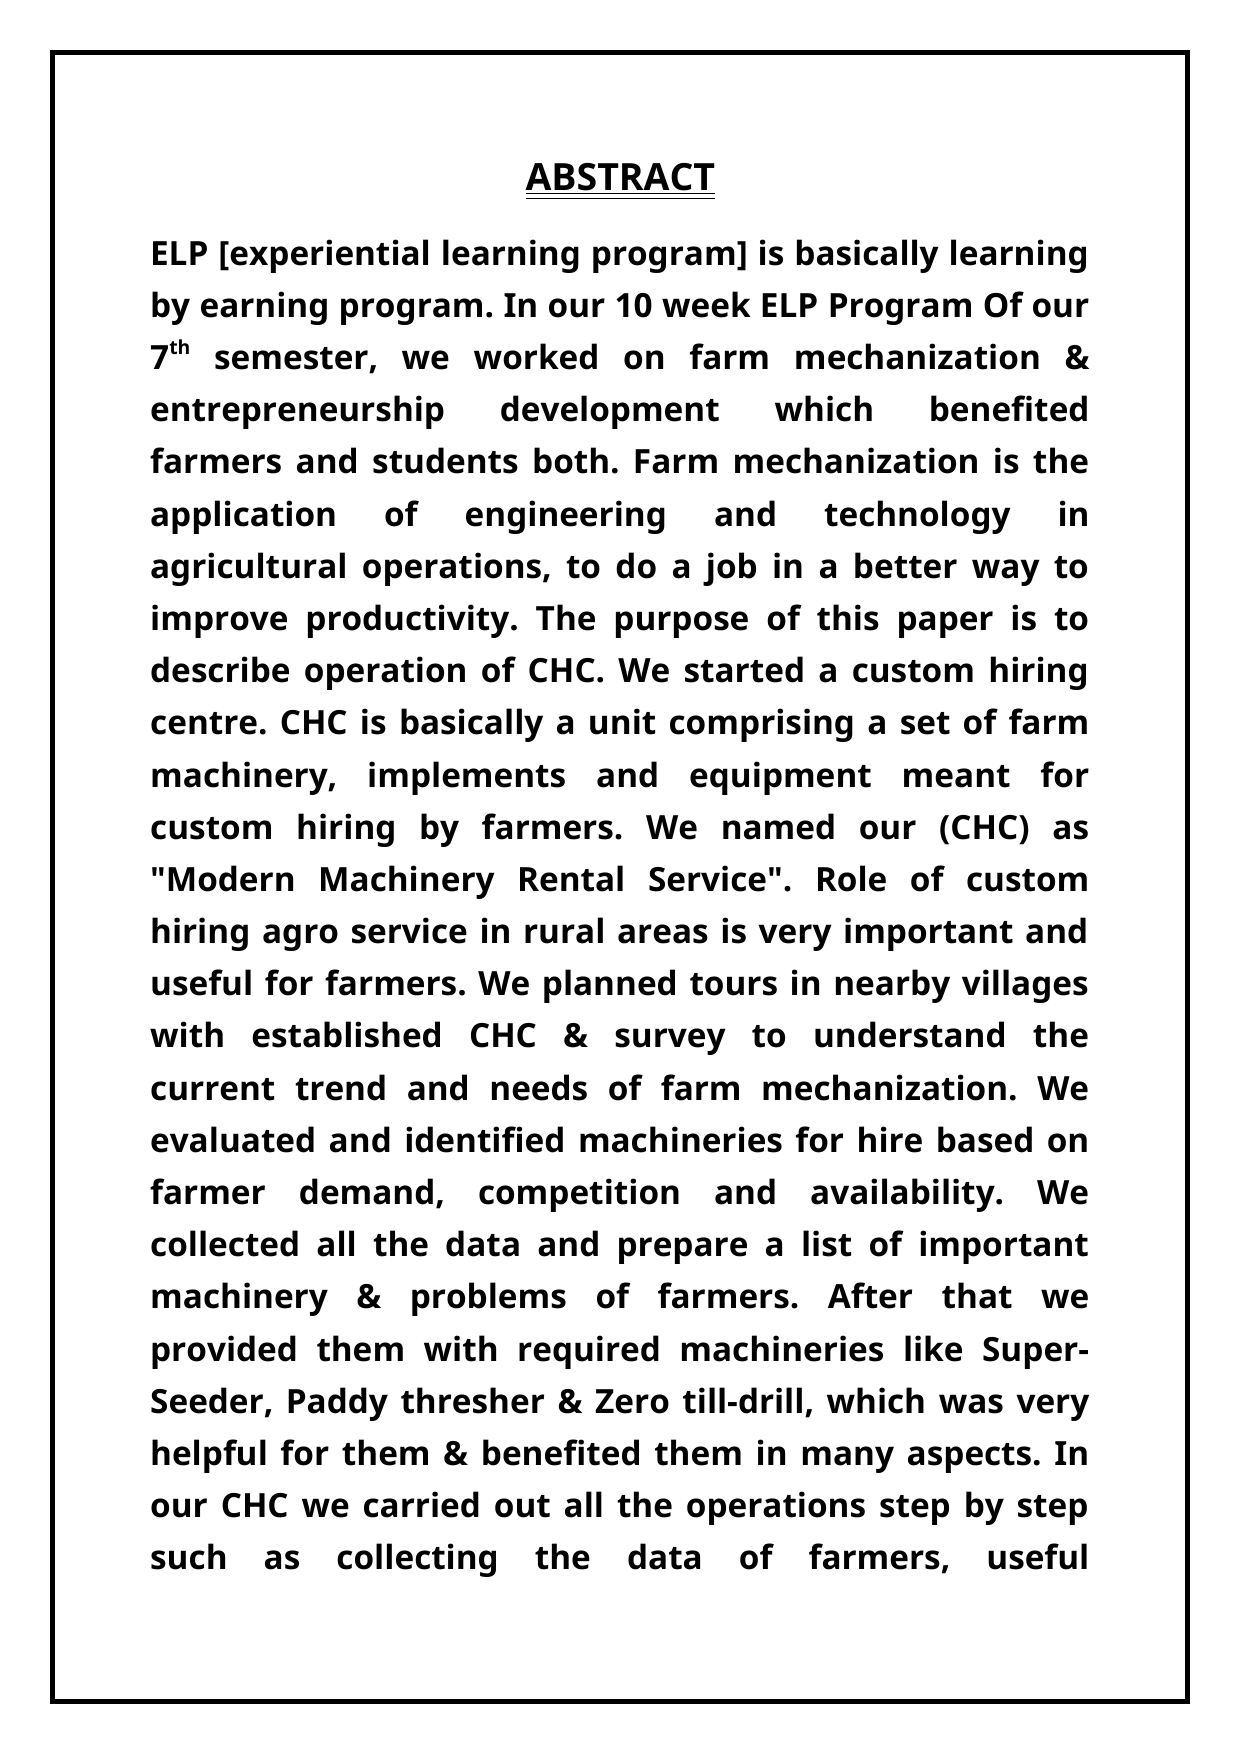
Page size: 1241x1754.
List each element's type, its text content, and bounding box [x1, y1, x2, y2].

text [150, 229, 1090, 1579]
text Er. Jaya sinhaABSTRACT [150, 150, 1090, 201]
